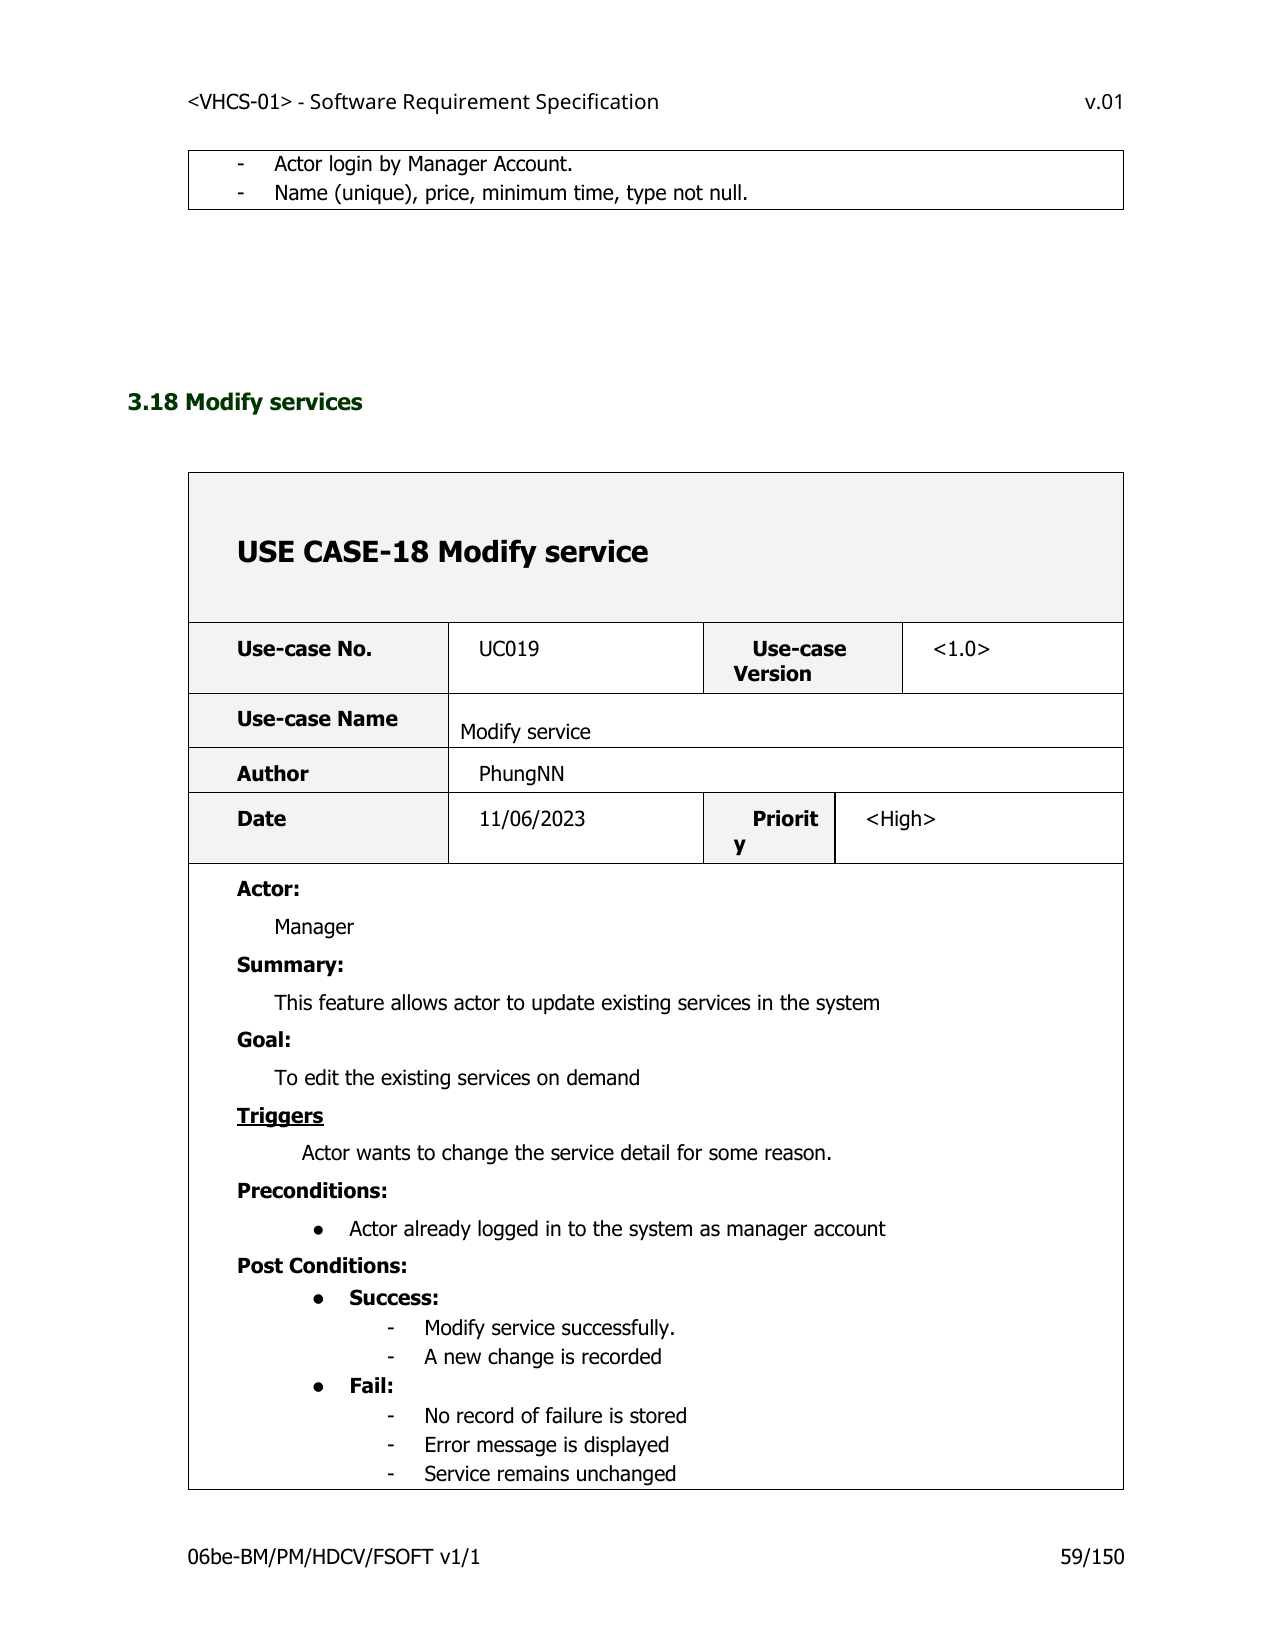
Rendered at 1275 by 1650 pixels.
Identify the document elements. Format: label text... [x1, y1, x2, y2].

table_cell Use-case Name [189, 694, 448, 747]
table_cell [189, 151, 1123, 209]
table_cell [189, 864, 1123, 1489]
table_cell Modify service [449, 694, 1123, 747]
table_cell Use-case Version [704, 623, 902, 692]
subtitle 3.18 Modify services [127, 388, 1125, 415]
table_cell <High> [836, 793, 1123, 862]
table_header USE CASE-18 Modify service [189, 473, 1123, 622]
table_cell Use-case No. [189, 623, 448, 692]
table_cell Priority [704, 793, 834, 862]
table_cell 11/06/2023 [449, 793, 703, 862]
table_cell <1.0> [903, 623, 1123, 692]
table_cell PhungNN [449, 748, 1123, 792]
table_cell Author [189, 748, 448, 792]
table_cell UC019 [449, 623, 703, 692]
table_cell Date [189, 793, 448, 862]
